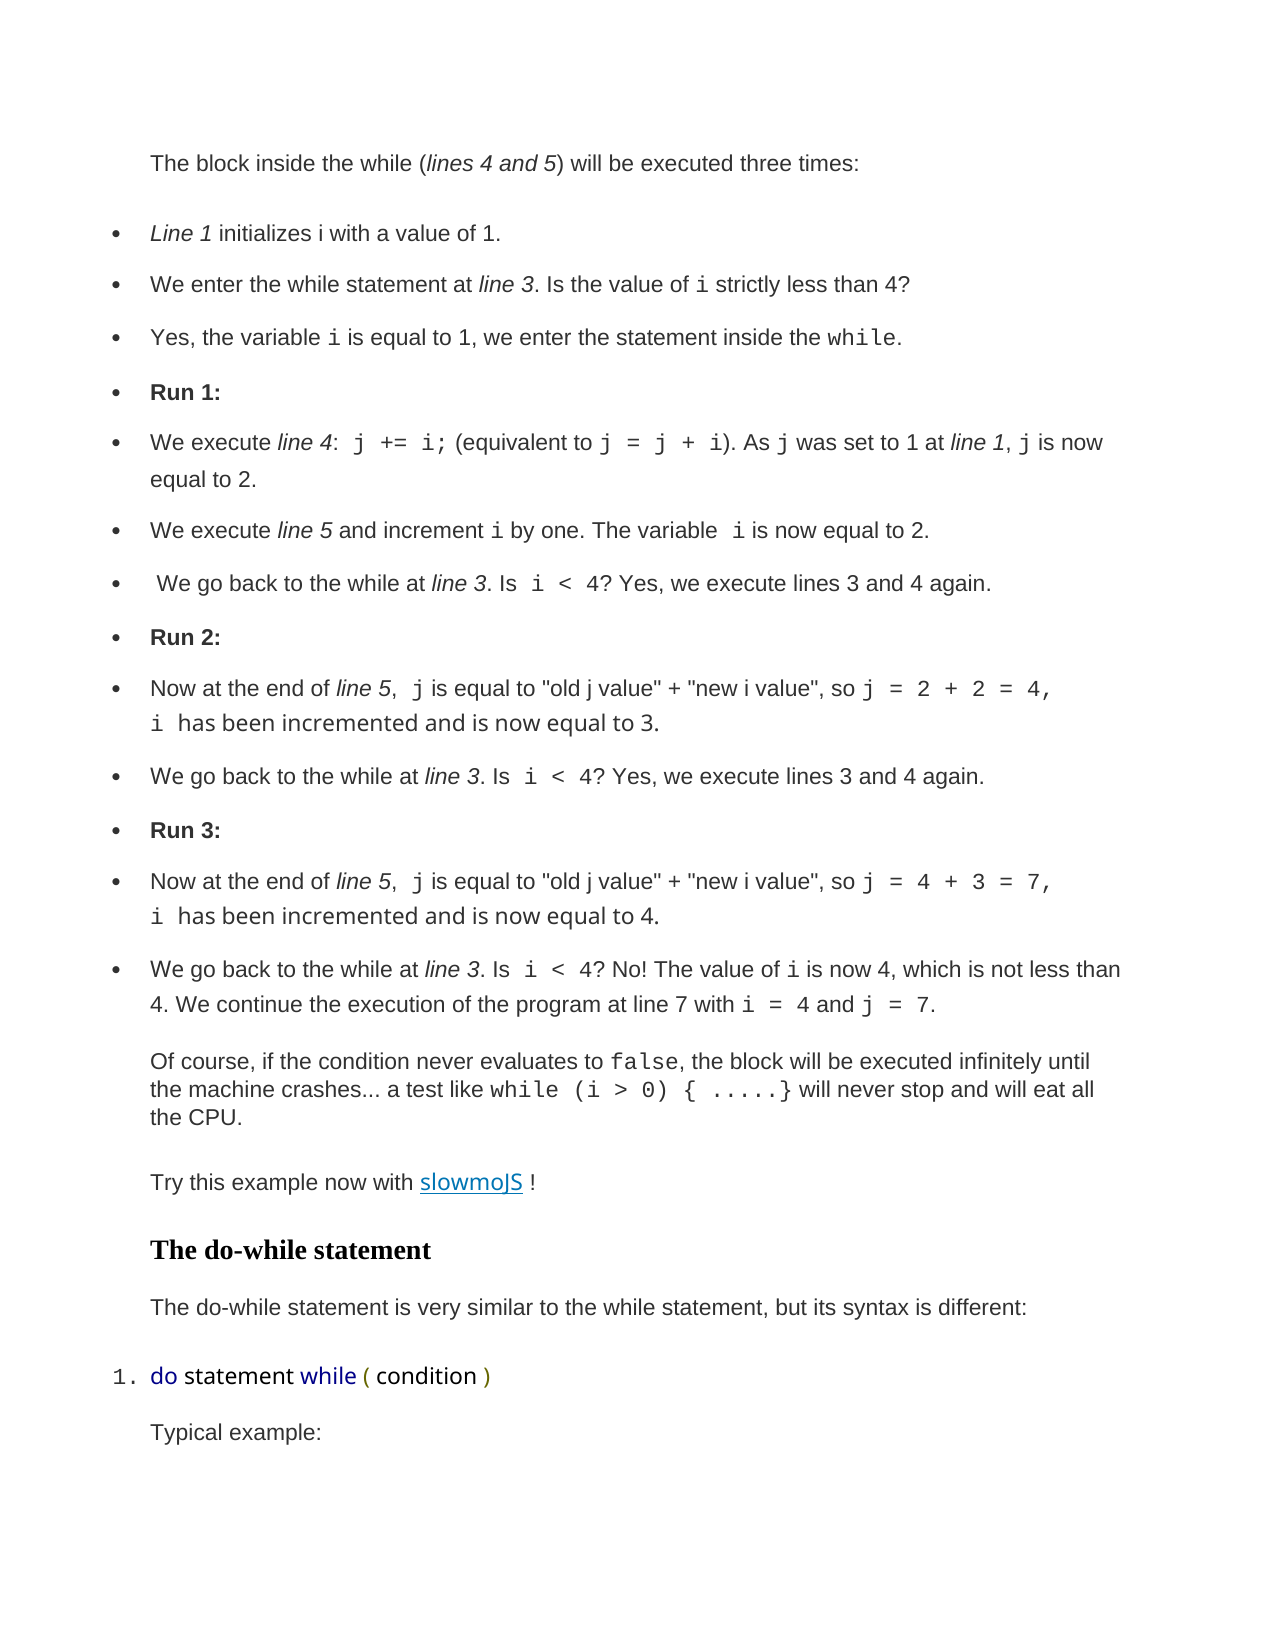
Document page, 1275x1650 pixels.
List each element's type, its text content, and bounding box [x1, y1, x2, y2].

text Try this example now with slowmoJS ! [150, 1166, 1125, 1197]
list Now at the end of line 5, j is equal to "old j value" + "new i value", so j = 2 + 2 = 4, i has been incremented and is now equal to 3. [112, 668, 1125, 738]
list We execute line 4: j += i; (equivalent to j = j + i). As j was set to 1 at line 1, j is now equal to 2. [112, 423, 1125, 493]
list We go back to the while at line 3. Is i < 4? Yes, we execute lines 3 and 4 again. [112, 563, 1125, 598]
list Line 1 initializes i with a value of 1. [112, 212, 1125, 247]
list Run 1: [112, 370, 1125, 405]
subtitle The do-while statement [150, 1233, 1125, 1265]
list Now at the end of line 5, j is equal to "old j value" + "new i value", so j = 4 + 3 = 7, i has been incremented and is now equal to 4. [112, 862, 1125, 932]
list Run 2: [112, 616, 1125, 651]
text Typical example: [150, 1419, 1125, 1446]
list We execute line 5 and increment i by one. The variable i is now equal to 2. [112, 510, 1125, 545]
text The block inside the while (lines 4 and 5) will be executed three times: [150, 150, 1125, 176]
text Of course, if the condition never evaluates to false, the block will be executed infinitely until the machine crashes... a test like while (i > 0) { .....} will never stop and will eat all the CPU. [150, 1048, 1125, 1131]
text The do-while statement is very similar to the while statement, but its syntax is different: [150, 1294, 1125, 1321]
list Yes, the variable i is equal to 1, we enter the statement inside the while. [112, 317, 1125, 352]
list We go back to the while at line 3. Is i < 4? No! The value of i is now 4, which is not less than 4. We continue the execution of the program at line 7 with i = 4 and j = 7. [112, 949, 1125, 1019]
list Run 3: [112, 809, 1125, 844]
list We go back to the while at line 3. Is i < 4? Yes, we execute lines 3 and 4 again. [112, 756, 1125, 791]
list We enter the while statement at line 3. Is the value of i strictly less than 4? [112, 264, 1125, 299]
list do statement while ( condition ) [112, 1356, 1125, 1391]
